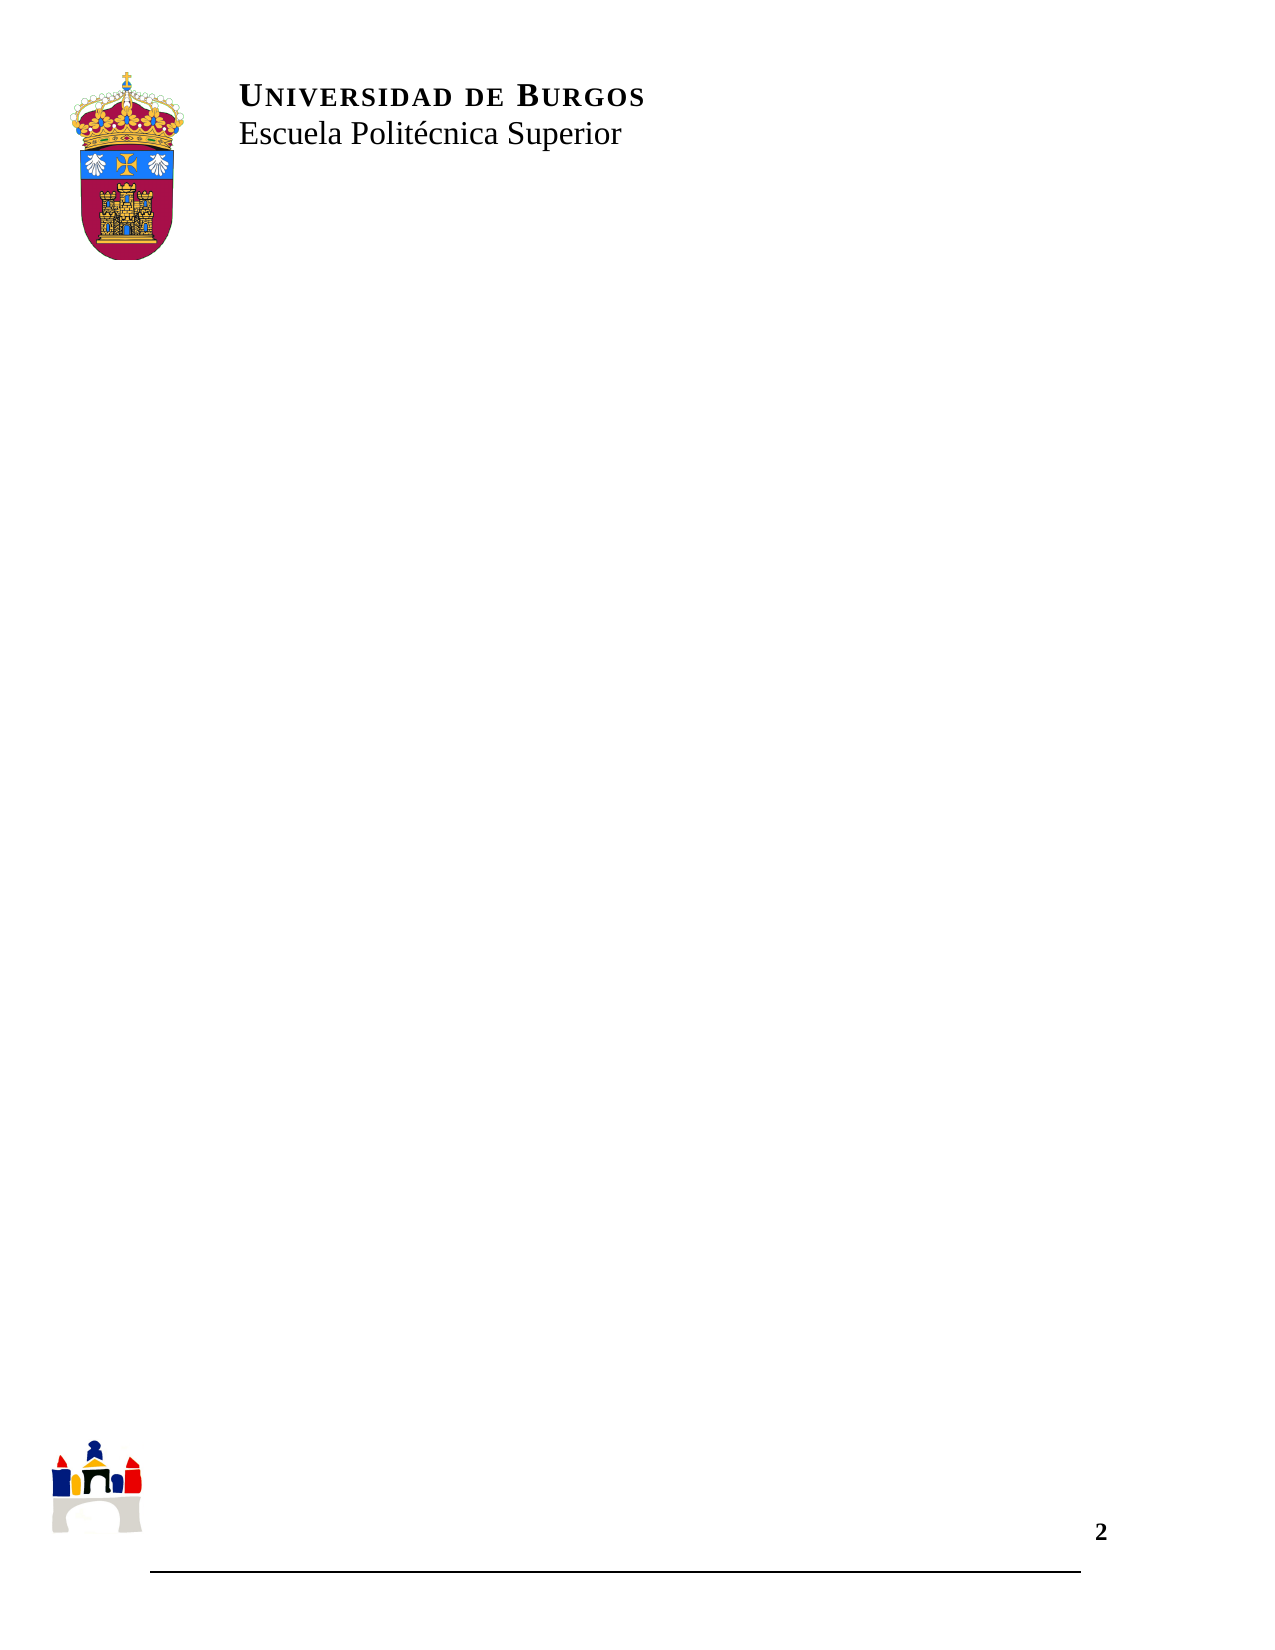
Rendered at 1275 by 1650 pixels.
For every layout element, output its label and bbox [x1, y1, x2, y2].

picture [32, 72, 220, 260]
